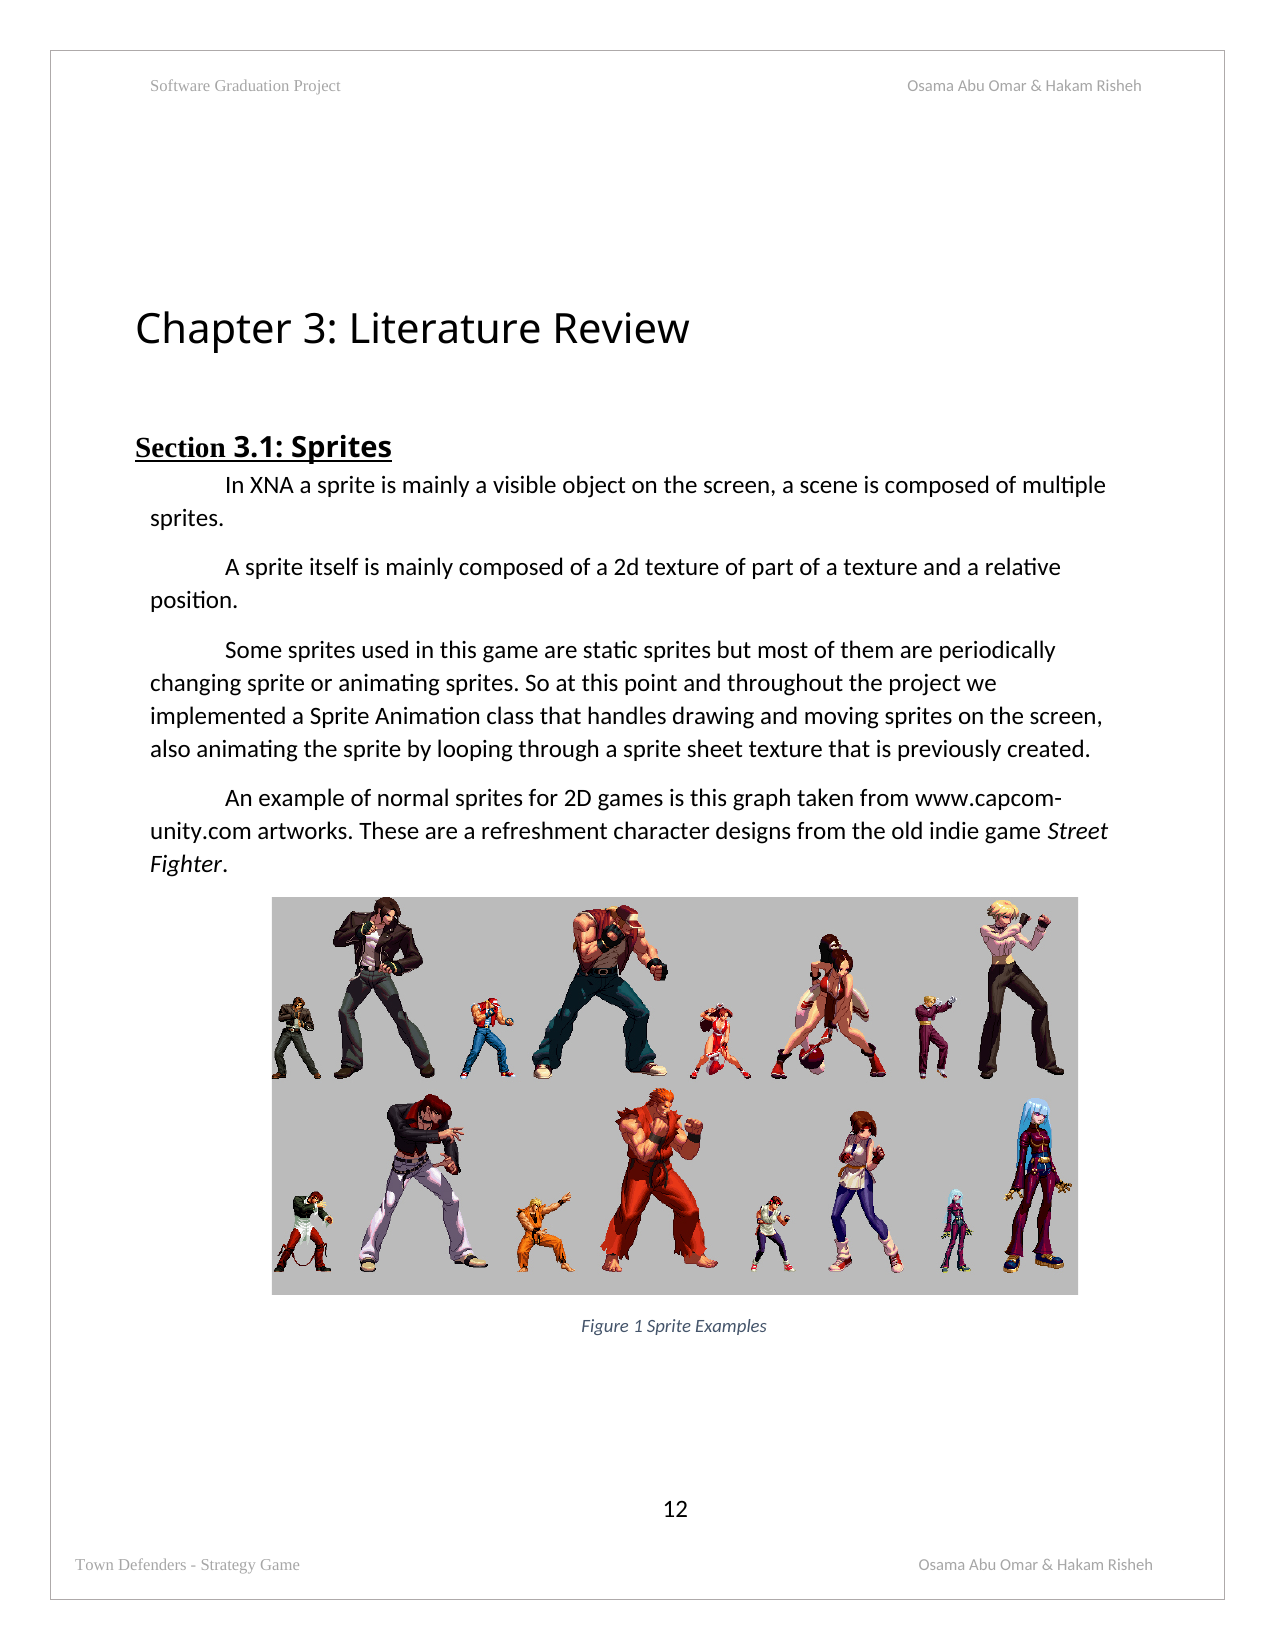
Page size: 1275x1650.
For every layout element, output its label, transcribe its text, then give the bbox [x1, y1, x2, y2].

text Figure 1 Sprite Examples [150, 1314, 1125, 1337]
text In XNA a sprite is mainly a visible object on the screen, a scene is composed of multiple sprites. [150, 469, 1125, 532]
subtitle Chapter 3: Literature Review [60, 299, 1125, 356]
text Some sprites used in this game are static sprites but most of them are periodically changing sprite or animating sprites. So at this point and throughout the project we implemented a Sprite Animation class that handles drawing and moving sprites on the screen, also animating the sprite by looping through a sprite sheet texture that is previously created. [150, 634, 1125, 763]
text A sprite itself is mainly composed of a 2d texture of part of a texture and a relative position. [150, 552, 1125, 615]
text An example of normal sprites for 2D games is this graph taken from www.capcom-unity.com artworks. These are a refreshment character designs from the old indie game Street Fighter. [150, 782, 1125, 879]
picture [271, 897, 1079, 1295]
subtitle Section 3.1: Sprites [60, 426, 1125, 466]
